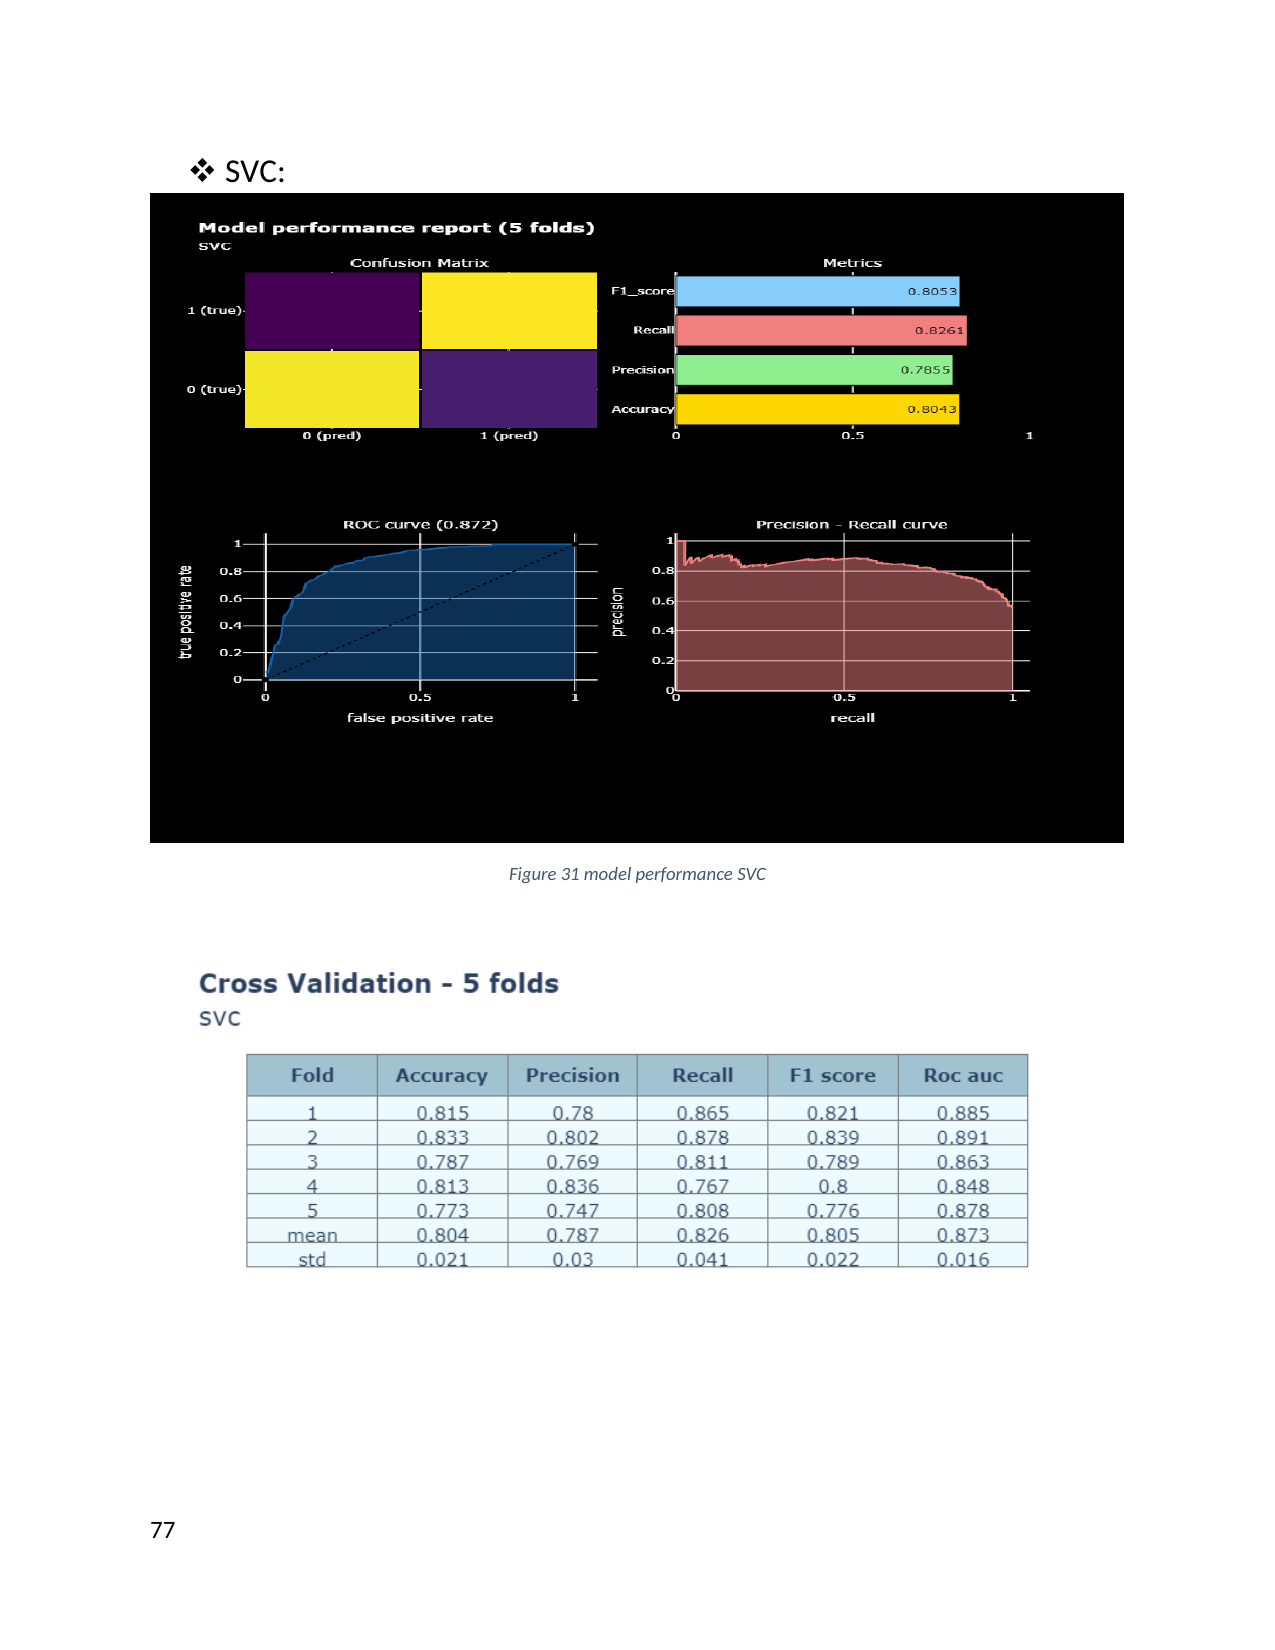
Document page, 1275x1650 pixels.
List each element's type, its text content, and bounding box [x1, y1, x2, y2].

subtitle SVC: [187, 150, 1125, 191]
text Figure 31 model performance SVC [150, 862, 1125, 885]
picture [150, 193, 1124, 843]
picture [150, 932, 1125, 1420]
